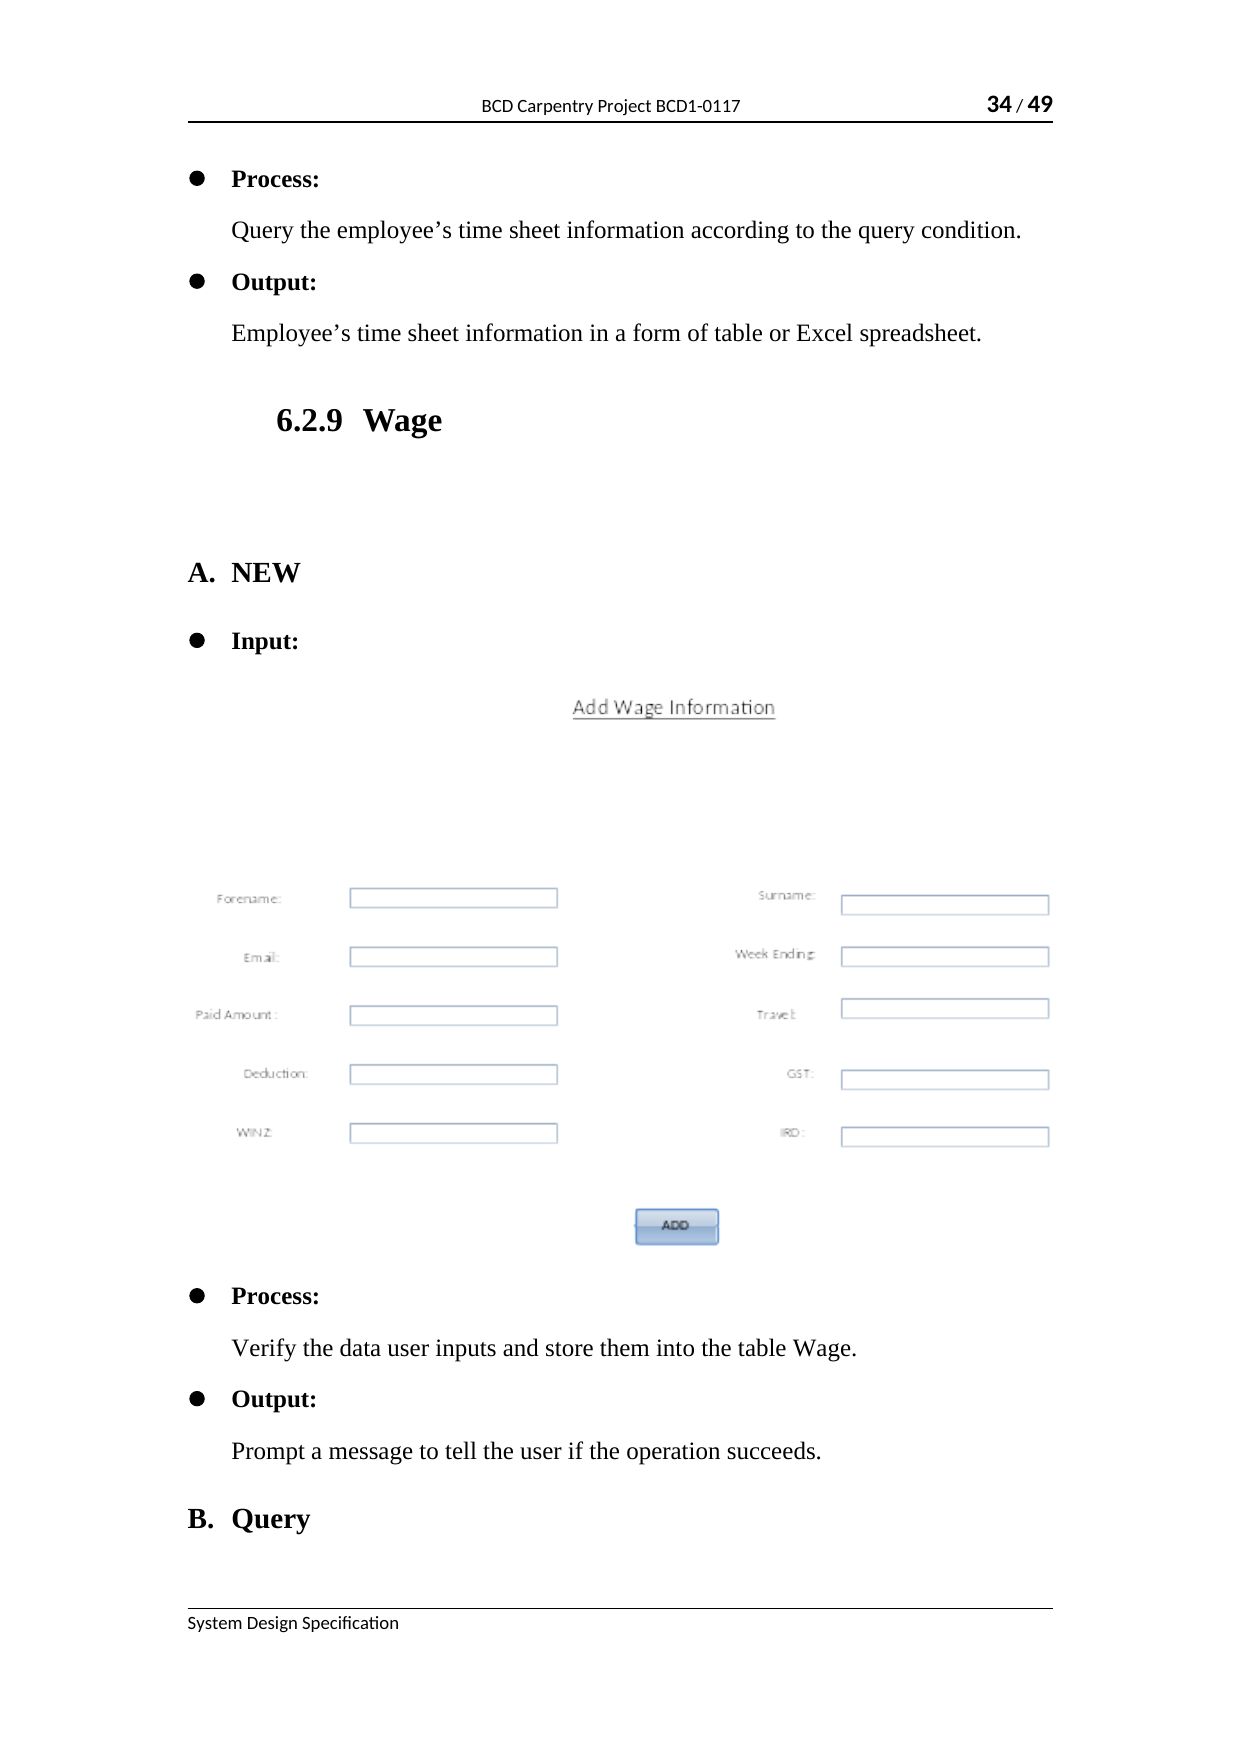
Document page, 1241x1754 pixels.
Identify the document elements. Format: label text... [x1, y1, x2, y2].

list Process: [187, 162, 1053, 194]
list Query the employee’s time sheet information according to the query condition. [231, 213, 1053, 246]
list NEW [187, 540, 1053, 605]
list Output: [187, 265, 1053, 297]
list Employee’s time sheet information in a form of table or Excel spreadsheet. [231, 316, 1053, 349]
list Output: [187, 1382, 1053, 1415]
list Query [187, 1485, 1053, 1550]
list Verify the data user inputs and store them into the table Wage. [231, 1331, 1053, 1363]
list Process: [187, 1279, 1053, 1312]
subtitle Wage [276, 387, 1053, 452]
list Prompt a message to tell the user if the operation succeeds. [231, 1434, 1053, 1466]
list Input: [187, 624, 1053, 657]
